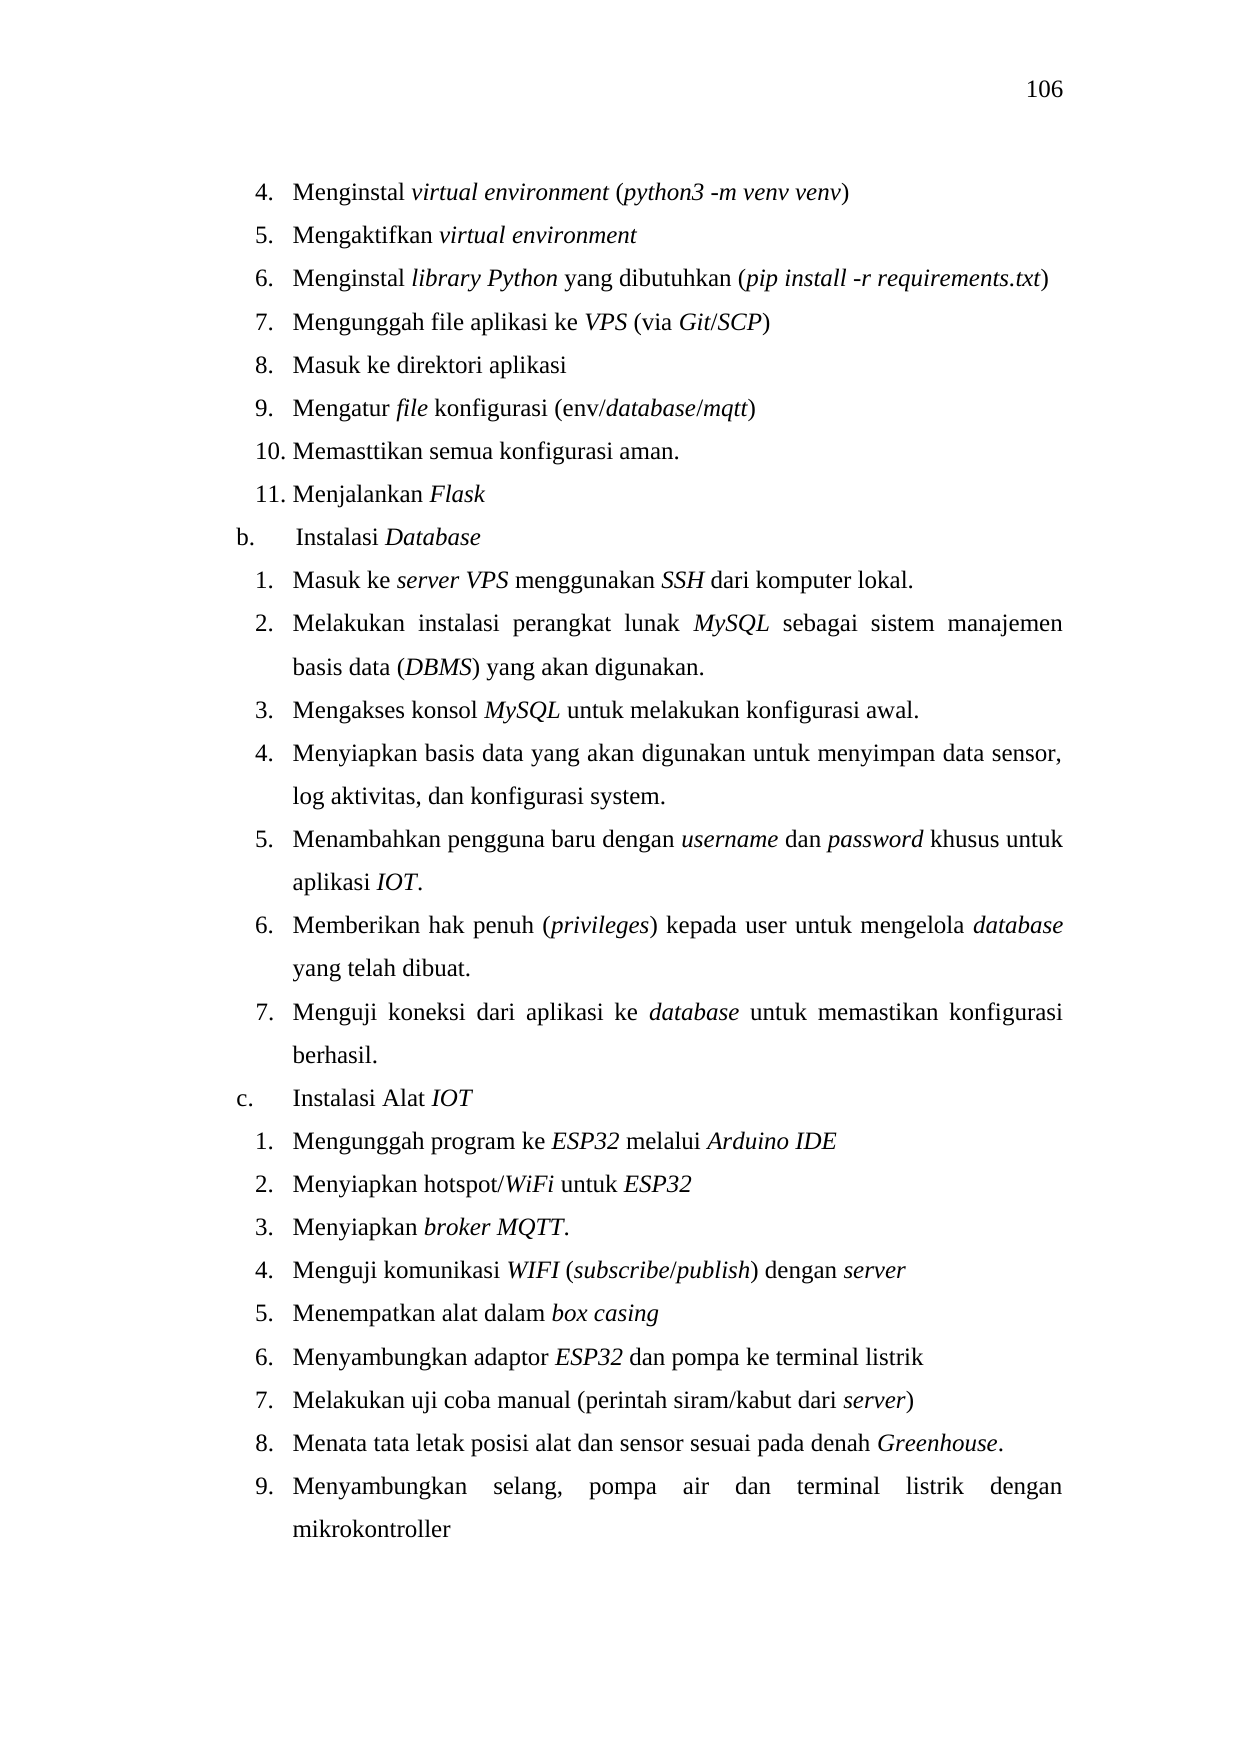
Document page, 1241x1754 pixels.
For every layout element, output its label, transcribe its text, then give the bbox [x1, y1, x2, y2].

list Masuk ke server VPS menggunakan SSH dari komputer lokal. [255, 565, 1063, 594]
list Instalasi Database [236, 522, 1063, 551]
list Masuk ke direktori aplikasi [255, 350, 1063, 378]
list Mengunggah program ke ESP32 melalui Arduino IDE [255, 1126, 1063, 1155]
list Menyiapkan broker MQTT. [255, 1212, 1063, 1241]
list Menambahkan pengguna baru dengan username dan password khusus untuk aplikasi IOT. [255, 824, 1063, 896]
list Instalasi Alat IOT [236, 1083, 1063, 1112]
list Mengakses konsol MySQL untuk melakukan konfigurasi awal. [255, 695, 1063, 723]
list Memasttikan semua konfigurasi aman. [255, 436, 1063, 465]
list Melakukan instalasi perangkat lunak MySQL sebagai sistem manajemen basis data (DBMS) yang akan digunakan. [255, 608, 1063, 680]
list Menyiapkan hotspot/WiFi untuk ESP32 [255, 1169, 1063, 1198]
list Menjalankan Flask [255, 479, 1063, 508]
list Mengunggah file aplikasi ke VPS (via Git/SCP) [255, 307, 1063, 335]
list Menginstal library Python yang dibutuhkan (pip install -r requirements.txt) [255, 263, 1063, 292]
list Melakukan uji coba manual (perintah siram/kabut dari server) [255, 1385, 1063, 1413]
list Menguji komunikasi WIFI (subscribe/publish) dengan server [255, 1255, 1063, 1284]
list Menyambungkan selang, pompa air dan terminal listrik dengan mikrokontroller [255, 1471, 1063, 1543]
list Menyiapkan basis data yang akan digunakan untuk menyimpan data sensor, log aktivitas, dan konfigurasi system. [255, 738, 1063, 810]
list Mengaktifkan virtual environment [255, 220, 1063, 249]
list Menempatkan alat dalam box casing [255, 1298, 1063, 1327]
list Menata tata letak posisi alat dan sensor sesuai pada denah Greenhouse. [255, 1428, 1063, 1457]
list Memberikan hak penuh (privileges) kepada user untuk mengelola database yang telah dibuat. [255, 910, 1063, 982]
list Menguji koneksi dari aplikasi ke database untuk memastikan konfigurasi berhasil. [255, 997, 1063, 1068]
list Menyambungkan adaptor ESP32 dan pompa ke terminal listrik [255, 1342, 1063, 1370]
list Mengatur file konfigurasi (env/database/mqtt) [255, 393, 1063, 422]
list Menginstal virtual environment (python3 -m venv venv) [255, 177, 1063, 206]
